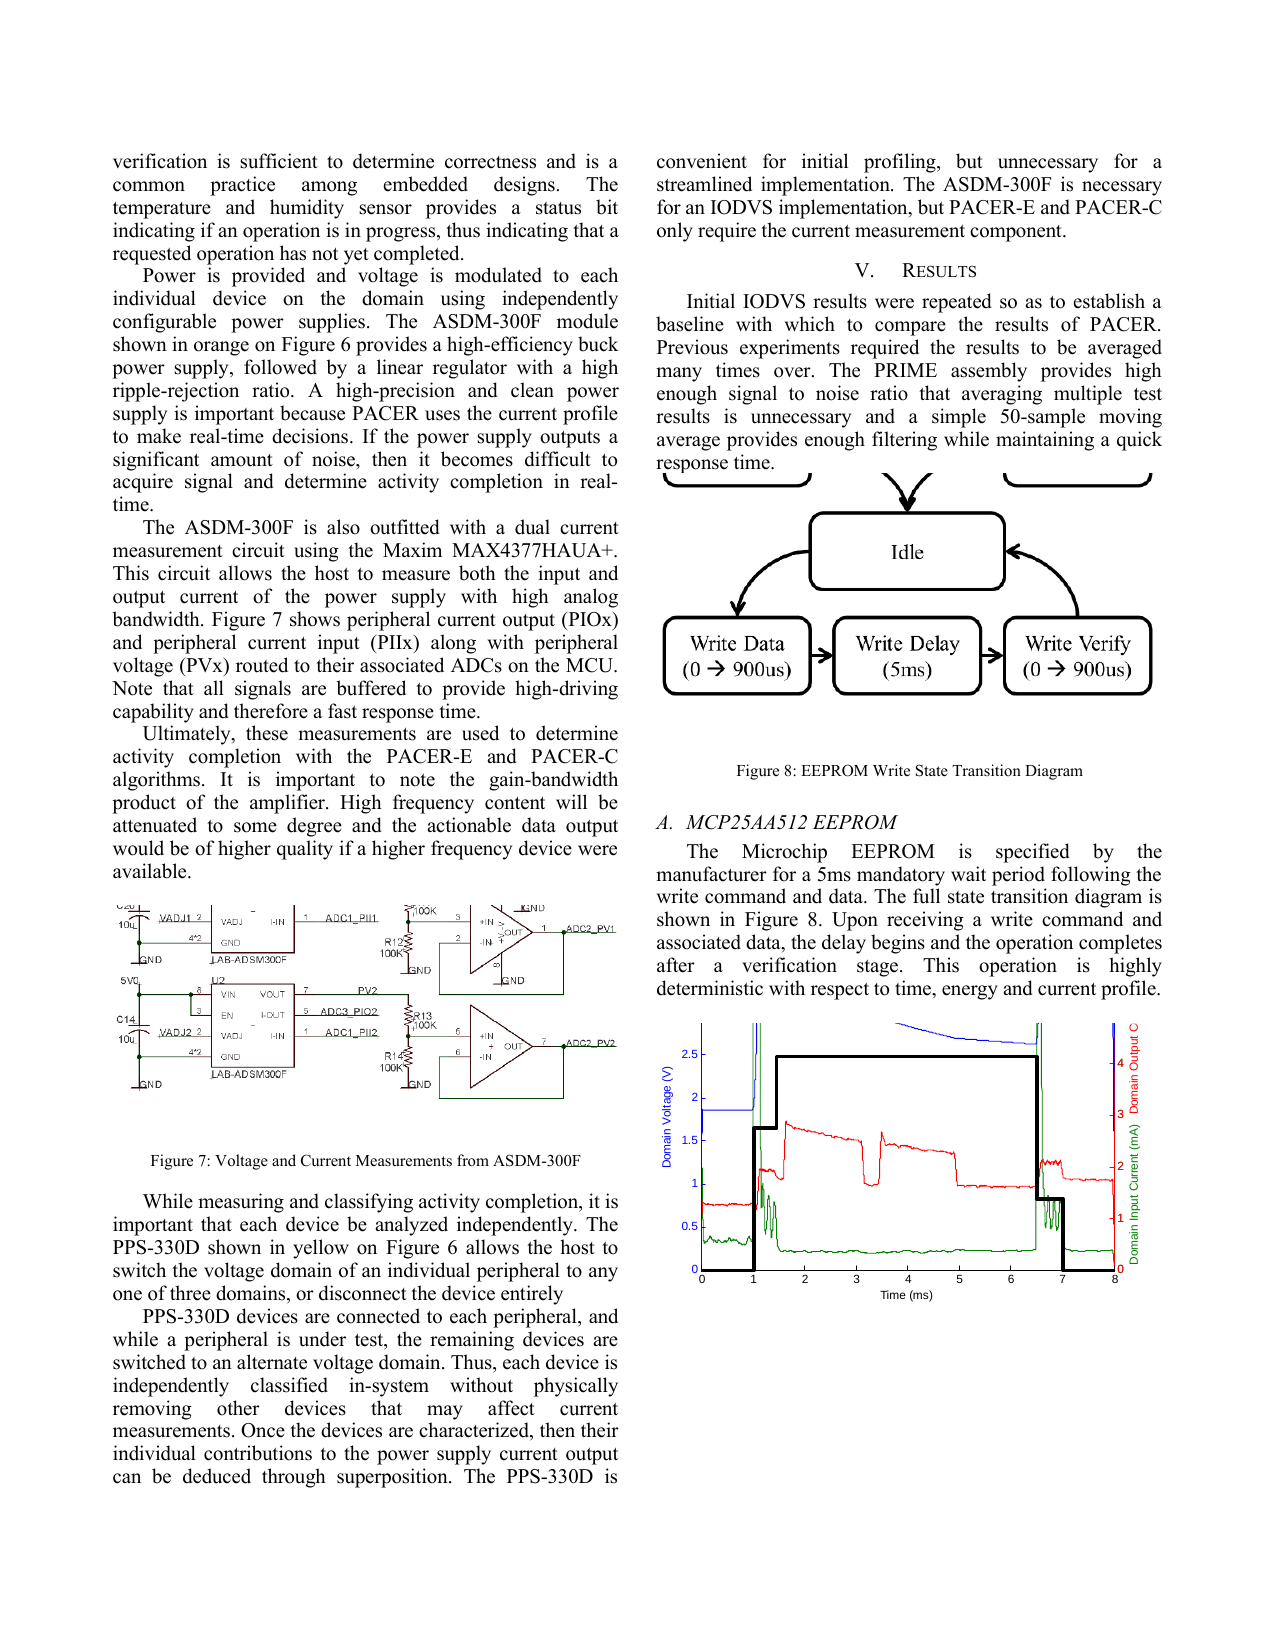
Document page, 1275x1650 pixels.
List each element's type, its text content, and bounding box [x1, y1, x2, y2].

picture [656, 473, 1163, 704]
subtitle MCP25AA512 EEPROM [656, 809, 1162, 834]
text Figure 7: Voltage and Current Measurements from ASDM-300F [112, 1151, 619, 1170]
text Ultimately, these measurements are used to determine activity completion with the PACER-E and PACER-C algorithms. It is important to note the gain-bandwidth product of the amplifier. High frequency content will be attenuated to some degree and the actionable data output would be of higher quality if a higher frequency device were available. [112, 723, 619, 883]
picture [112, 905, 619, 1102]
text Initial IODVS results were repeated so as to establish a baseline with which to compare the results of PACER. Previous experiments required the results to be averaged many times over. The PRIME assembly provides high enough signal to noise ratio that averaging multiple test results is unnecessary and a simple 50-sample moving average provides enough filtering while maintaining a quick response time. [656, 291, 1162, 473]
subtitle Results [656, 258, 1162, 282]
text PPS-330D devices are connected to each peripheral, and while a peripheral is under test, the remaining devices are switched to an alternate voltage domain. Thus, each device is independently classified in-system without physically removing other devices that may affect current measurements. Once the devices are characterized, then their individual contributions to the power supply current output can be deduced through superposition. The PPS-330D is convenient for initial profiling, but unnecessary for a streamlined implementation. The ASDM-300F is necessary for an IODVS implementation, but PACER-E and PACER-C only require the current measurement component. [656, 150, 1162, 242]
text Power is provided and voltage is modulated to each individual device on the domain using independently configurable power supplies. The ASDM-300F module shown in orange on Figure 6 provides a high-efficiency buck power supply, followed by a linear regulator with a high ripple-rejection ratio. A high-precision and clean power supply is important because PACER uses the current profile to make real-time decisions. If the power supply outputs a significant amount of noise, then it becomes difficult to acquire signal and determine activity completion in real-time. [112, 264, 619, 516]
text PPS-330D devices are connected to each peripheral, and while a peripheral is under test, the remaining devices are switched to an alternate voltage domain. Thus, each device is independently classified in-system without physically removing other devices that may affect current measurements. Once the devices are characterized, then their individual contributions to the power supply current output can be deduced through superposition. The PPS-330D is convenient for initial profiling, but unnecessary for a streamlined implementation. The ASDM-300F is necessary for an IODVS implementation, but PACER-E and PACER-C only require the current measurement component. [112, 1305, 619, 1488]
text While measuring and classifying activity completion, it is important that each device be analyzed independently. The PPS-330D shown in yellow on Figure 6 allows the host to switch the voltage domain of an individual peripheral to any one of three domains, or disconnect the device entirely [112, 1191, 619, 1305]
text The Microchip EEPROM is specified by the manufacturer for a 5ms mandatory wait period following the write command and data. The full state transition diagram is shown in Figure 8. Upon receiving a write command and associated data, the delay begins and the operation completes after a verification stage. This operation is highly deterministic with respect to time, energy and current profile. [656, 840, 1162, 1000]
text The ASDM-300F is also outfitted with a dual current measurement circuit using the Maxim MAX4377HAUA+. This circuit allows the host to measure both the input and output current of the power supply with high analog bandwidth. Figure 7 shows peripheral current output (PIOx) and peripheral current input (PIIx) along with peripheral voltage (PVx) routed to their associated ADCs on the MCU. Note that all signals are buffered to provide high-driving capability and therefore a fast response time. [112, 516, 619, 723]
